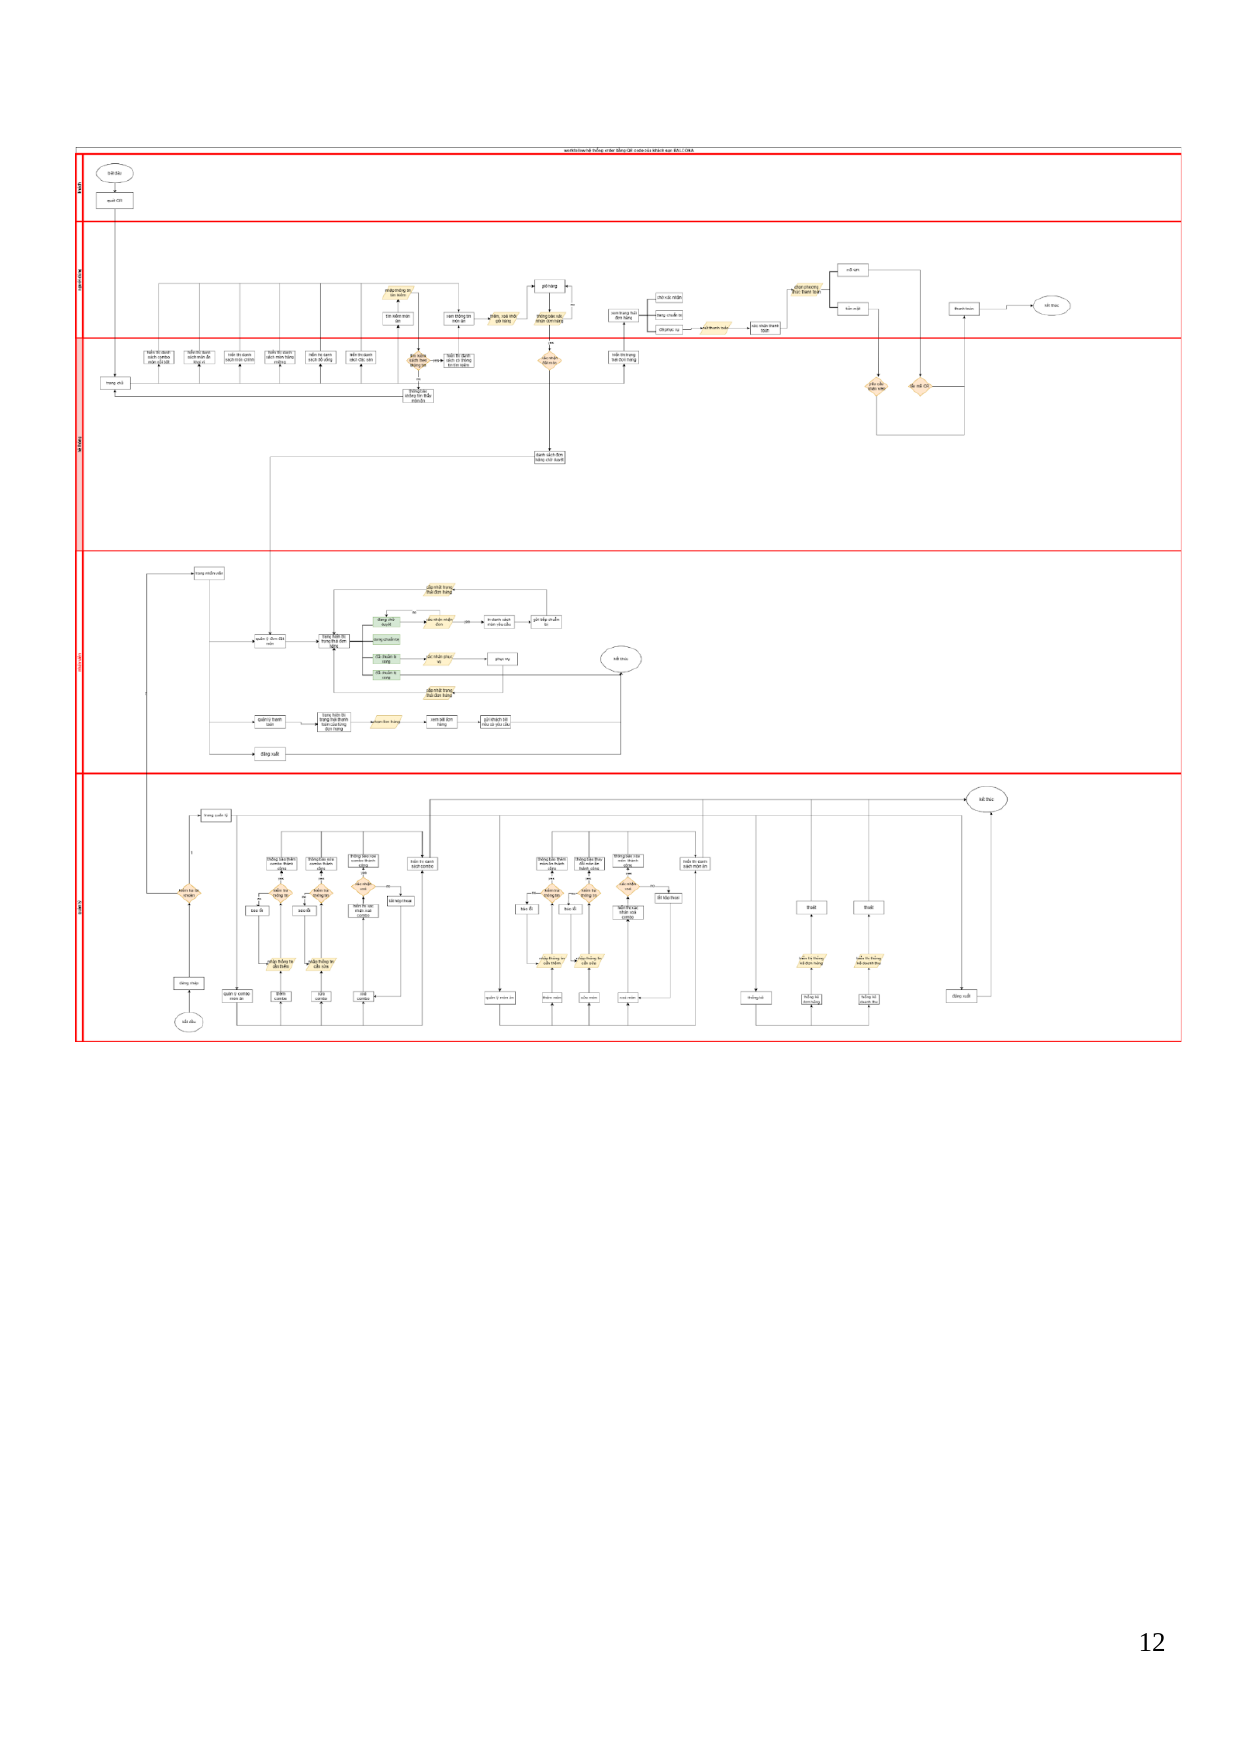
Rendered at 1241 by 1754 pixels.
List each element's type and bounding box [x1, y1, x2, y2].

picture [75, 147, 1182, 1042]
